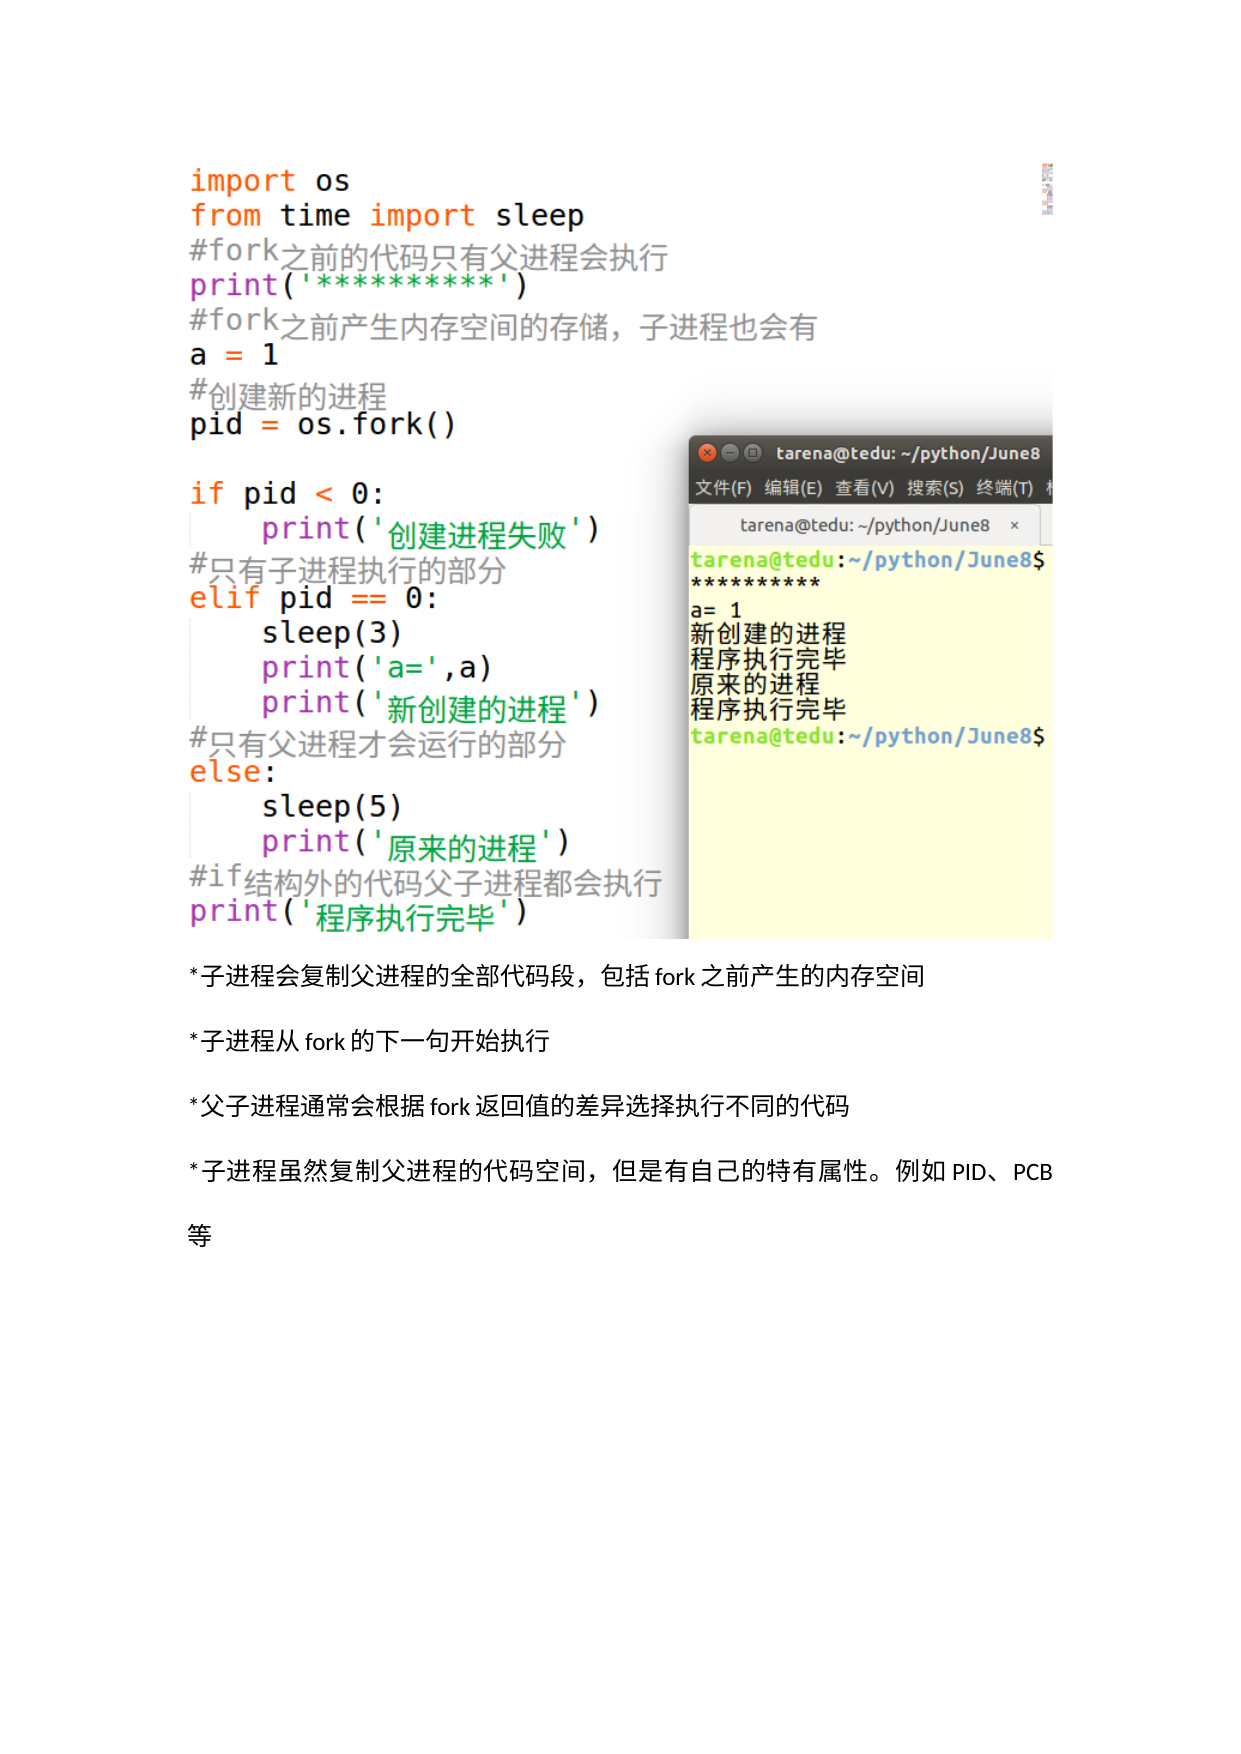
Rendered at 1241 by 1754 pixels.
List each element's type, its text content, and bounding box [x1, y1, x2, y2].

picture [187, 162, 1053, 939]
text *子进程从fork的下一句开始执行 [187, 1007, 1053, 1072]
text *父子进程通常会根据fork返回值的差异选择执行不同的代码 [187, 1072, 1053, 1137]
text *子进程会复制父进程的全部代码段，包括fork之前产生的内存空间 [187, 942, 1053, 1007]
text *子进程虽然复制父进程的代码空间，但是有自己的特有属性。例如PID、PCB等 [187, 1137, 1053, 1267]
